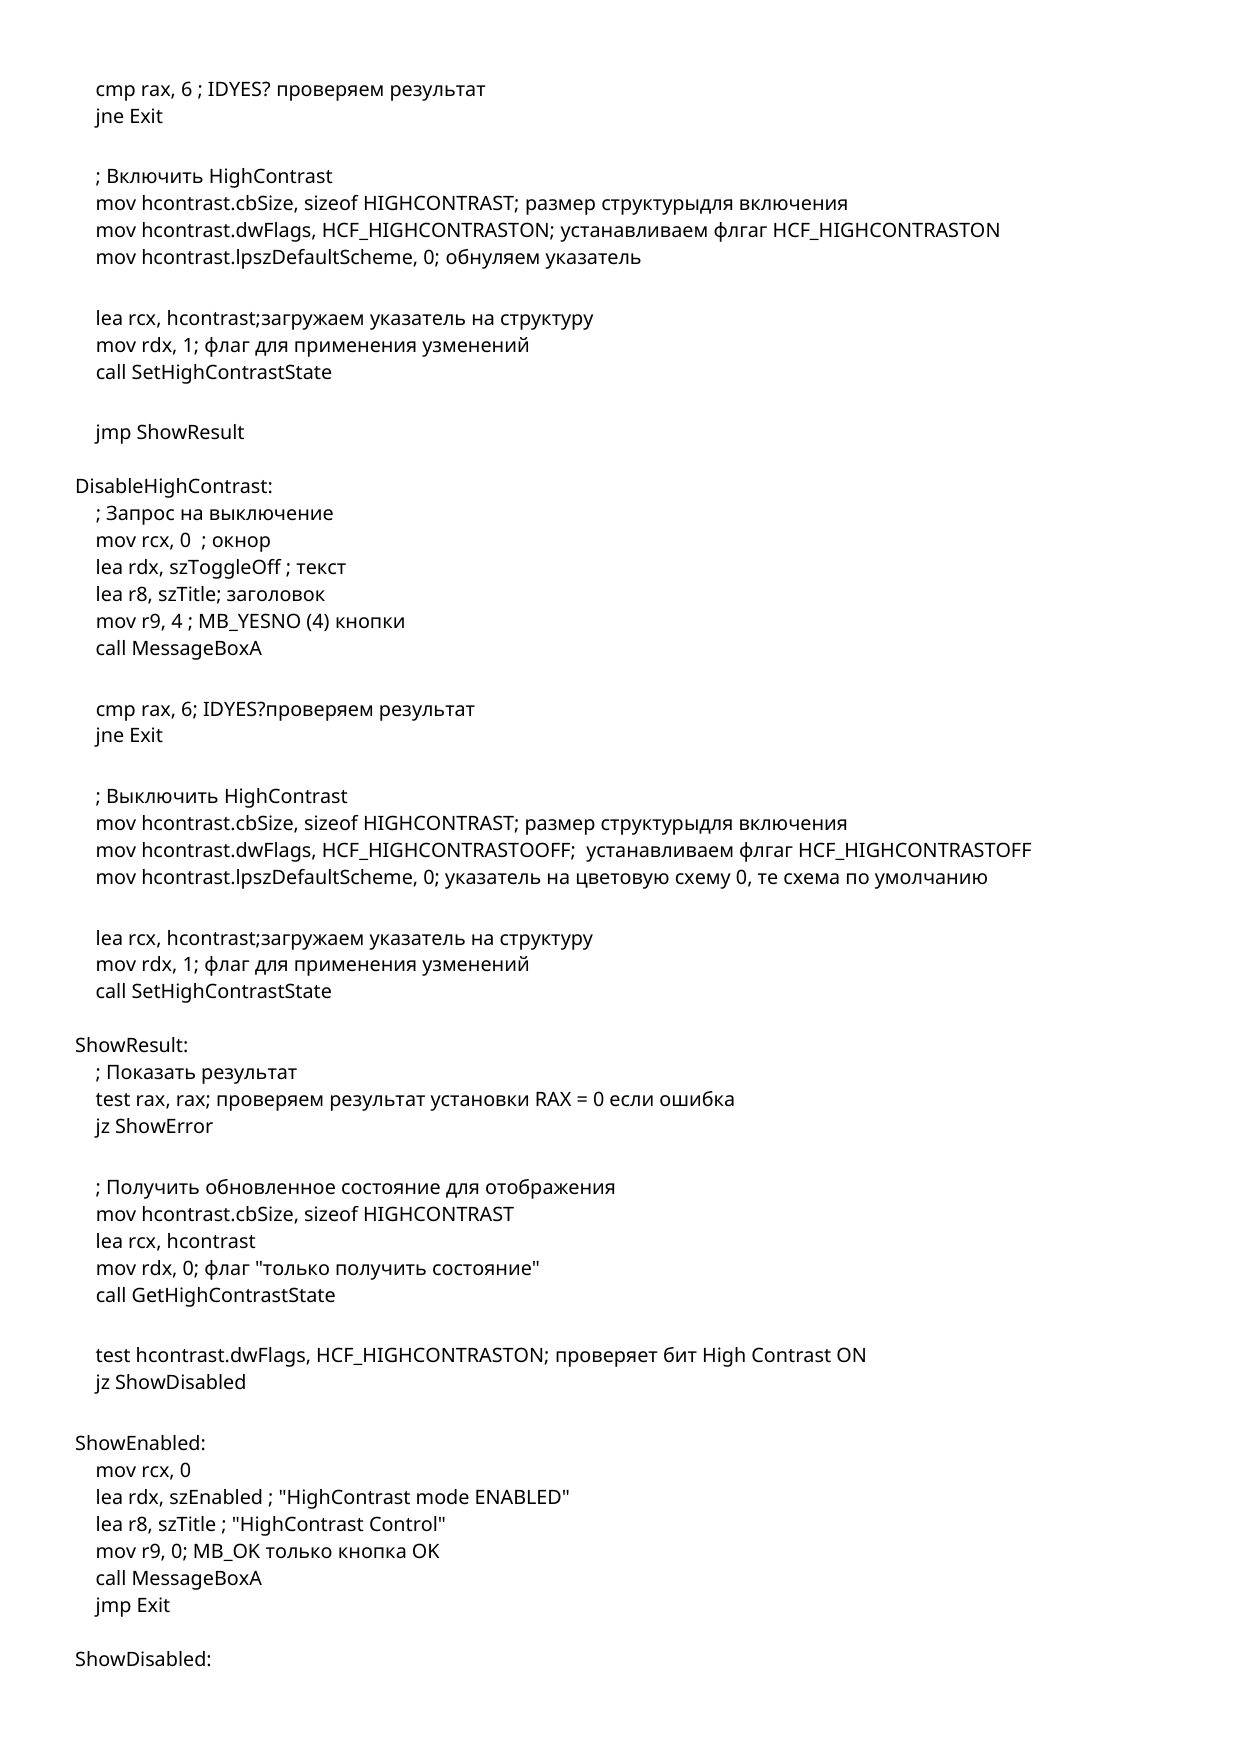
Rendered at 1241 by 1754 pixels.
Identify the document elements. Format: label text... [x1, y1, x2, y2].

text mov rcx, 0 ; окнор [75, 526, 1165, 553]
text jmp Exit [75, 1591, 1165, 1618]
text test hcontrast.dwFlags, HCF_HIGHCONTRASTON; проверяет бит High Contrast ON [75, 1342, 1165, 1368]
text lea r8, szTitle ; "HighContrast Control" [75, 1510, 1165, 1537]
text DisableHighContrast: [75, 472, 1165, 499]
text call MessageBoxA [75, 1564, 1165, 1591]
text ShowResult: [75, 1032, 1165, 1059]
text test rax, rax; проверяем результат установки RAX = 0 если ошибка [75, 1086, 1165, 1113]
text cmp rax, 6; IDYES?проверяем результат [75, 695, 1165, 722]
text mov hcontrast.dwFlags, HCF_HIGHCONTRASTON; устанавливаем флгаг HCF_HIGHCONTRASTON [75, 216, 1165, 243]
text call MessageBoxA [75, 634, 1165, 661]
text lea rcx, hcontrast;загружаем указатель на структуру [75, 304, 1165, 331]
text mov rcx, 0 [75, 1456, 1165, 1483]
text mov hcontrast.cbSize, sizeof HIGHCONTRAST [75, 1200, 1165, 1227]
text jne Exit [75, 722, 1165, 749]
text jne Exit [75, 102, 1165, 129]
text mov hcontrast.lpszDefaultScheme, 0; обнуляем указатель [75, 243, 1165, 270]
text lea r8, szTitle; заголовок [75, 580, 1165, 607]
text call SetHighContrastState [75, 978, 1165, 1005]
text lea rdx, szToggleOff ; текст [75, 553, 1165, 580]
text mov r9, 4 ; MB_YESNO (4) кнопки [75, 607, 1165, 634]
text mov hcontrast.lpszDefaultScheme, 0; указатель на цветовую схему 0, те схема по умолчанию [75, 863, 1165, 890]
text ; Выключить HighContrast [75, 782, 1165, 809]
text mov hcontrast.cbSize, sizeof HIGHCONTRAST; размер структурыдля включения [75, 189, 1165, 216]
text lea rcx, hcontrast [75, 1227, 1165, 1254]
text call GetHighContrastState [75, 1281, 1165, 1308]
text ; Запрос на выключение [75, 499, 1165, 526]
text lea rdx, szEnabled ; "HighContrast mode ENABLED" [75, 1483, 1165, 1510]
text lea rcx, hcontrast;загружаем указатель на структуру [75, 924, 1165, 951]
text ShowEnabled: [75, 1429, 1165, 1456]
text call SetHighContrastState [75, 358, 1165, 385]
text jmp ShowResult [75, 418, 1165, 445]
text mov rdx, 0; флаг "только получить состояние" [75, 1254, 1165, 1281]
text ; Получить обновленное состояние для отображения [75, 1173, 1165, 1200]
text mov hcontrast.dwFlags, HCF_HIGHCONTRASTOOFF; устанавливаем флгаг HCF_HIGHCONTRASTOFF [75, 836, 1165, 863]
text ; Включить HighContrast [75, 162, 1165, 189]
text cmp rax, 6 ; IDYES? проверяем результат [75, 75, 1165, 102]
text mov rdx, 1; флаг для применения узменений [75, 331, 1165, 358]
text jz ShowDisabled [75, 1368, 1165, 1396]
text ; Показать результат [75, 1059, 1165, 1086]
text ShowDisabled: [75, 1645, 1165, 1672]
text mov hcontrast.cbSize, sizeof HIGHCONTRAST; размер структурыдля включения [75, 809, 1165, 836]
text mov rdx, 1; флаг для применения узменений [75, 951, 1165, 978]
text mov r9, 0; MB_OK только кнопка OK [75, 1537, 1165, 1564]
text jz ShowError [75, 1113, 1165, 1139]
